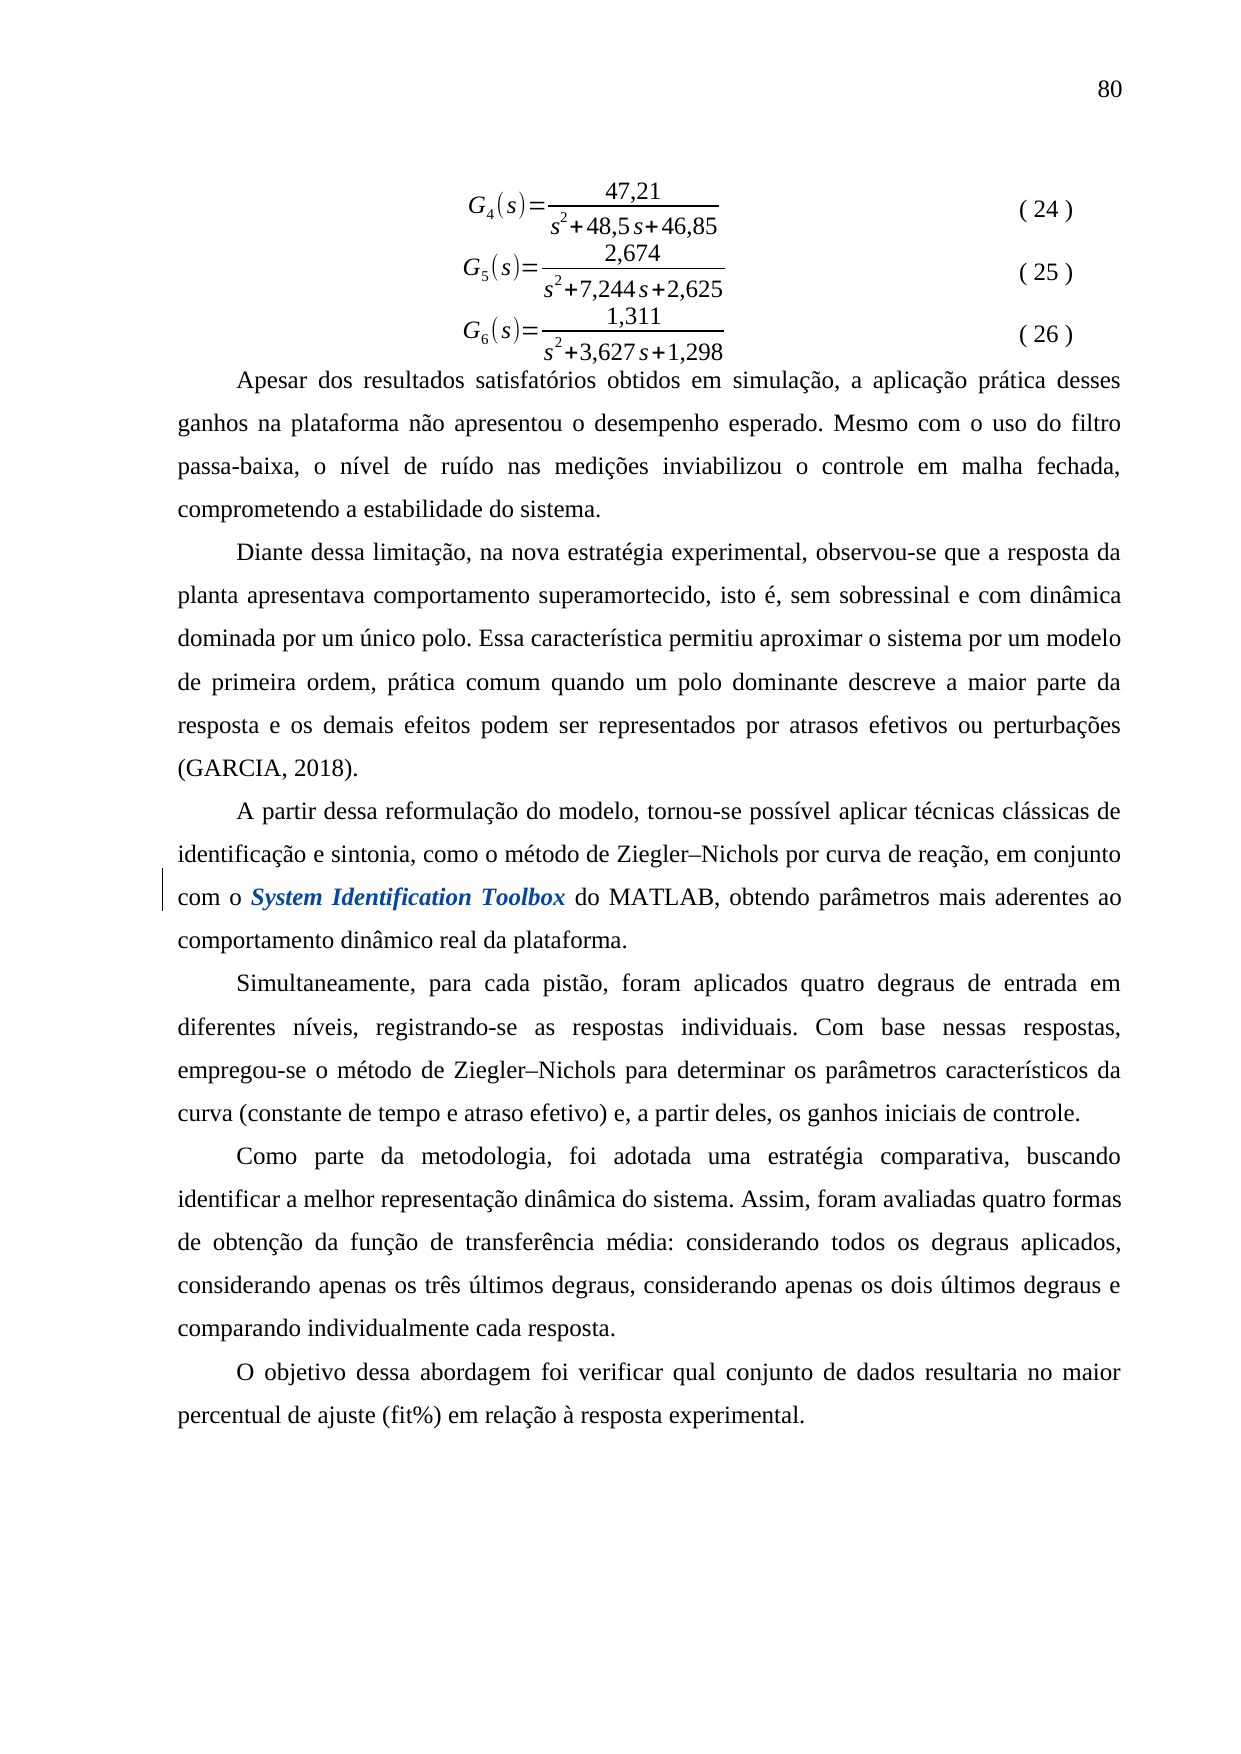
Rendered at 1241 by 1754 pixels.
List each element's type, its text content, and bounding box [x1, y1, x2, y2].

text A partir dessa reformulação do modelo, tornou-se possível aplicar técnicas clássicas de identificação e sintonia, como o método de Ziegler–Nichols por curva de reação, em conjunto com o System Identification Toolbox do MATLAB, obtendo parâmetros mais aderentes ao comportamento dinâmico real da plataforma. [177, 796, 1122, 954]
table_cell [195, 240, 993, 302]
text Simultaneamente, para cada pistão, foram aplicados quatro degraus de entrada em diferentes níveis, registrando-se as respostas individuais. Com base nessas respostas, empregou-se o método de Ziegler–Nichols para determinar os parâmetros característicos da curva (constante de tempo e atraso efetivo) e, a partir deles, os ganhos iniciais de controle. [177, 968, 1122, 1127]
table_cell [993, 177, 1104, 240]
table_cell [195, 177, 993, 240]
table_cell [993, 302, 1104, 365]
table_cell [195, 302, 993, 365]
table_cell [993, 240, 1104, 302]
text Diante dessa limitação, na nova estratégia experimental, observou-se que a resposta da planta apresentava comportamento superamortecido, isto é, sem sobressinal e com dinâmica dominada por um único polo. Essa característica permitiu aproximar o sistema por um modelo de primeira ordem, prática comum quando um polo dominante descreve a maior parte da resposta e os demais efeitos podem ser representados por atrasos efetivos ou perturbações (GARCIA, 2018). [177, 537, 1122, 782]
text Como parte da metodologia, foi adotada uma estratégia comparativa, buscando identificar a melhor representação dinâmica do sistema. Assim, foram avaliadas quatro formas de obtenção da função de transferência média: considerando todos os degraus aplicados, considerando apenas os três últimos degraus, considerando apenas os dois últimos degraus e comparando individualmente cada resposta. [177, 1141, 1122, 1342]
text Apesar dos resultados satisfatórios obtidos em simulação, a aplicação prática desses ganhos na plataforma não apresentou o desempenho esperado. Mesmo com o uso do filtro passa-baixa, o nível de ruído nas medições inviabilizou o controle em malha fechada, comprometendo a estabilidade do sistema. [177, 365, 1122, 523]
text O objetivo dessa abordagem foi verificar qual conjunto de dados resultaria no maior percentual de ajuste (fit%) em relação à resposta experimental. [177, 1357, 1122, 1428]
